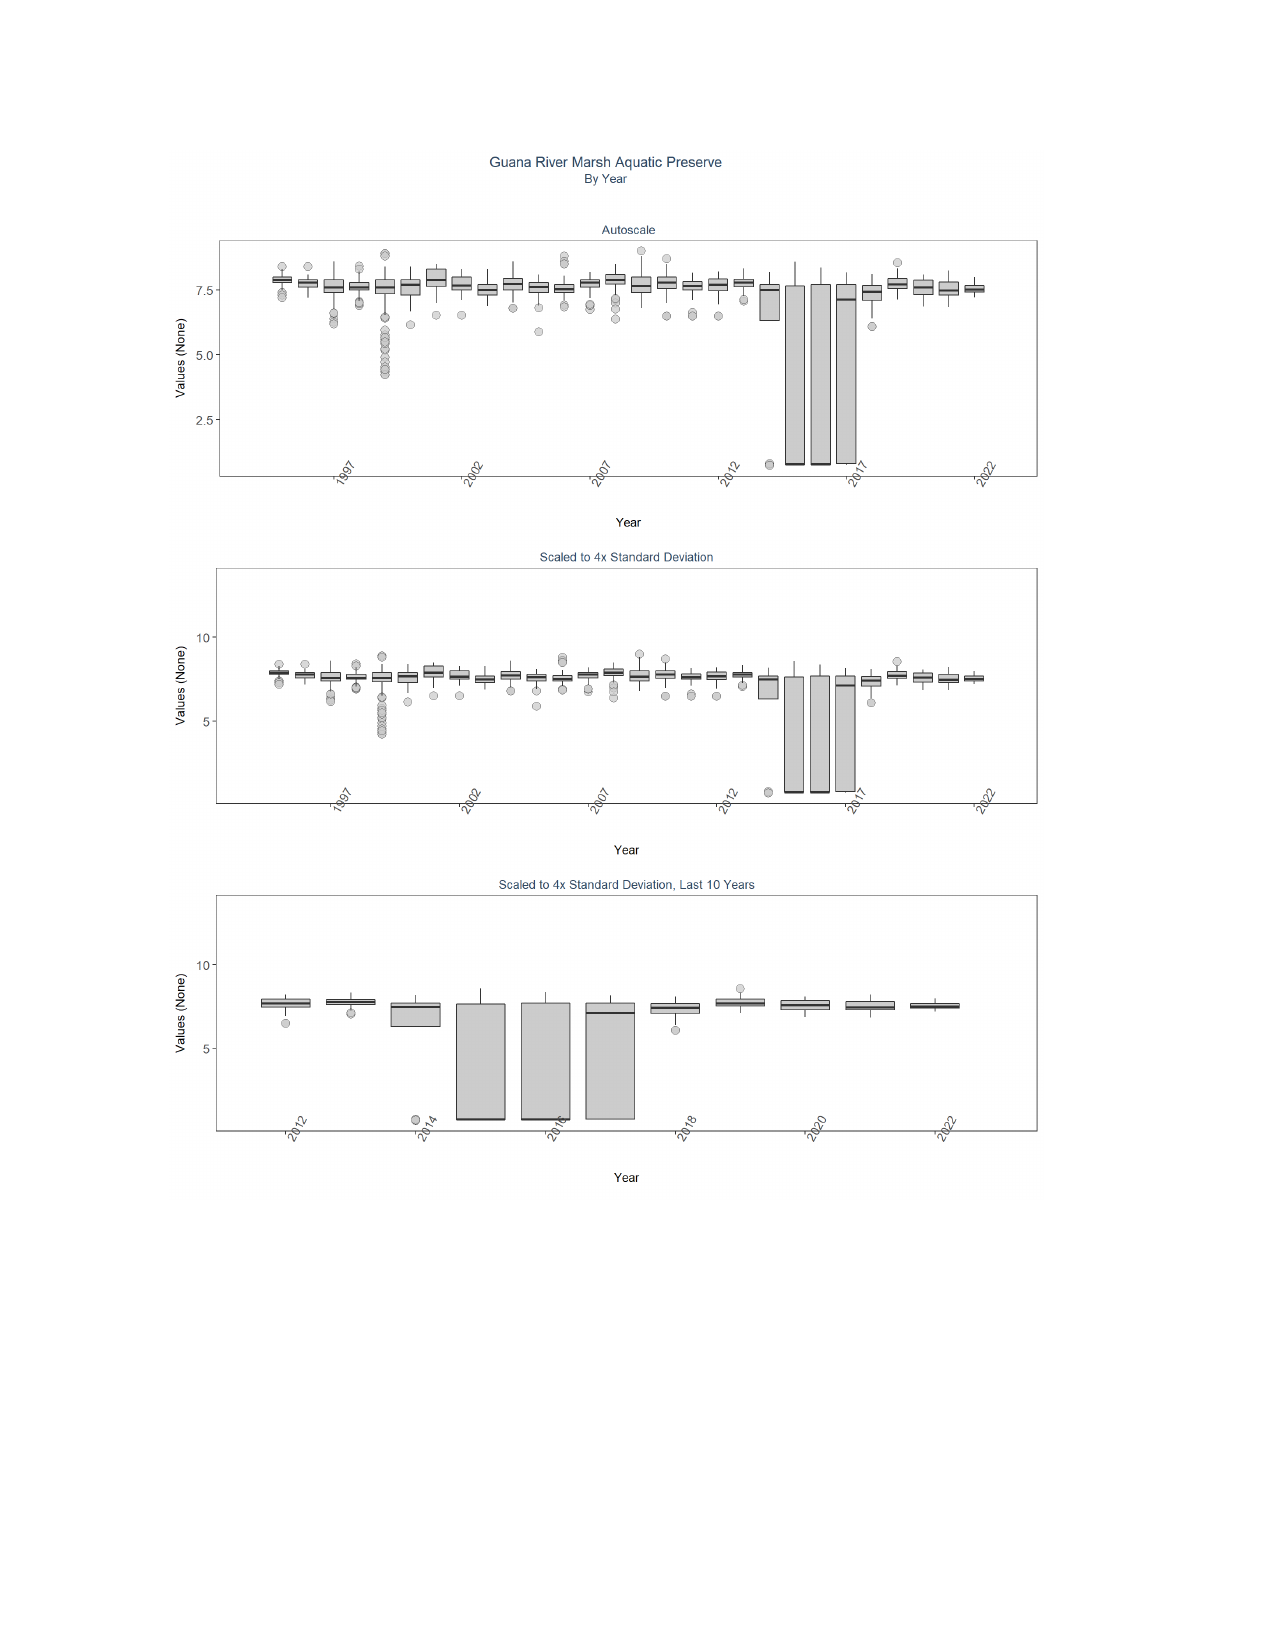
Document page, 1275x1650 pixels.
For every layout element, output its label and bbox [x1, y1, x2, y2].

picture [168, 150, 1044, 1200]
